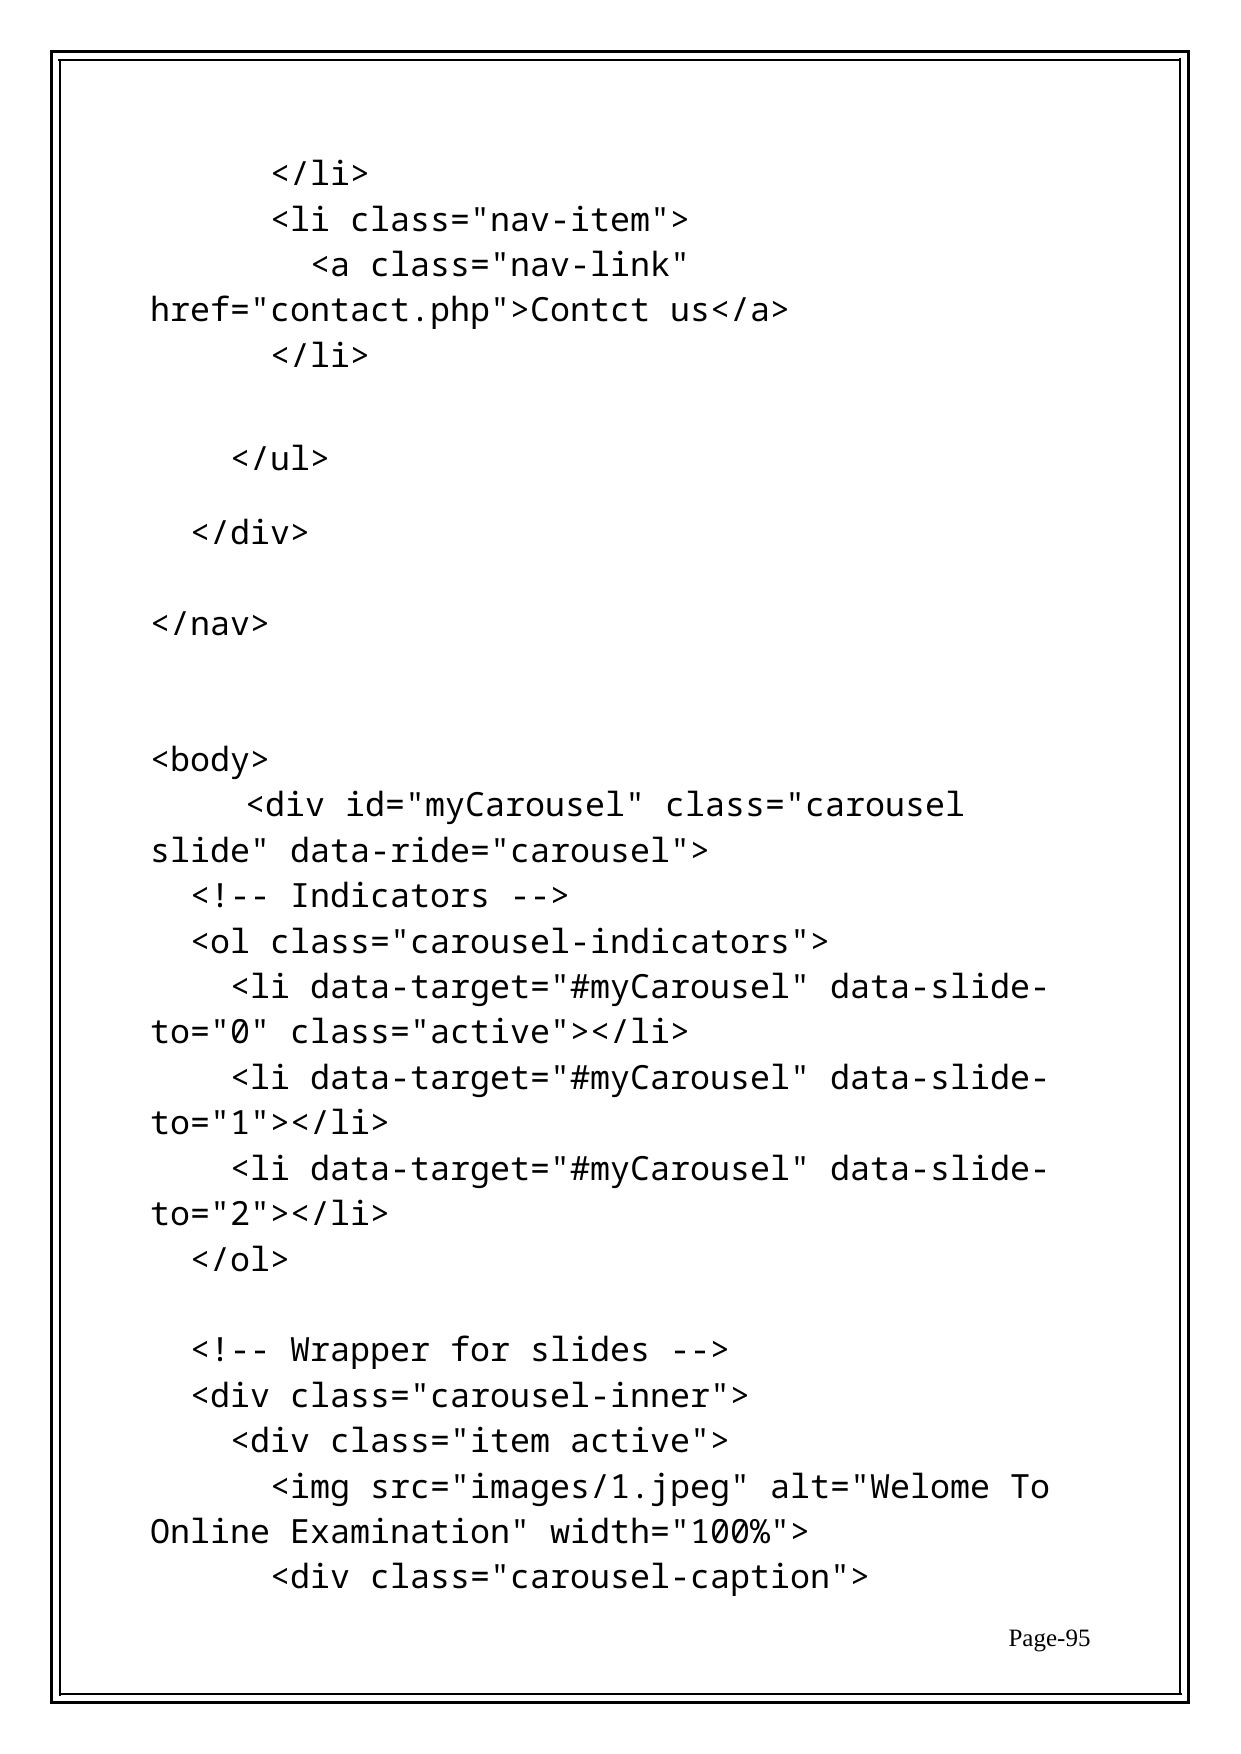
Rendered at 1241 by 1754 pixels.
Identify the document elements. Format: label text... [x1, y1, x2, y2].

text <!-- Wrapper for slides --> [150, 1326, 1090, 1372]
text <!-- Indicators --> [150, 872, 1090, 917]
text <div id="myCarousel" class="carousel slide" data-ride="carousel"> [150, 781, 1090, 872]
text <body> [150, 736, 1090, 781]
text </div> [150, 509, 1090, 554]
text <li data-target="#myCarousel" data-slide-to="1"></li> [150, 1054, 1090, 1144]
text </li> [150, 150, 1090, 195]
text <div class="item active"> [150, 1417, 1090, 1462]
text </li> [150, 332, 1090, 377]
text <li data-target="#myCarousel" data-slide-to="0" class="active"></li> [150, 963, 1090, 1054]
text </ul> [150, 434, 1090, 480]
text <img src="images/1.jpeg" alt="Welome To Online Examination" width="100%"> [150, 1462, 1090, 1553]
text <ol class="carousel-indicators"> [150, 917, 1090, 963]
text <a class="nav-link" href="contact.php">Contct us</a> [150, 241, 1090, 332]
text </ol> [150, 1235, 1090, 1281]
text <div class="carousel-caption"> [150, 1553, 1090, 1599]
text <div class="carousel-inner"> [150, 1372, 1090, 1417]
text <li class="nav-item"> [150, 195, 1090, 241]
text </nav> [150, 599, 1090, 645]
text <li data-target="#myCarousel" data-slide-to="2"></li> [150, 1144, 1090, 1235]
